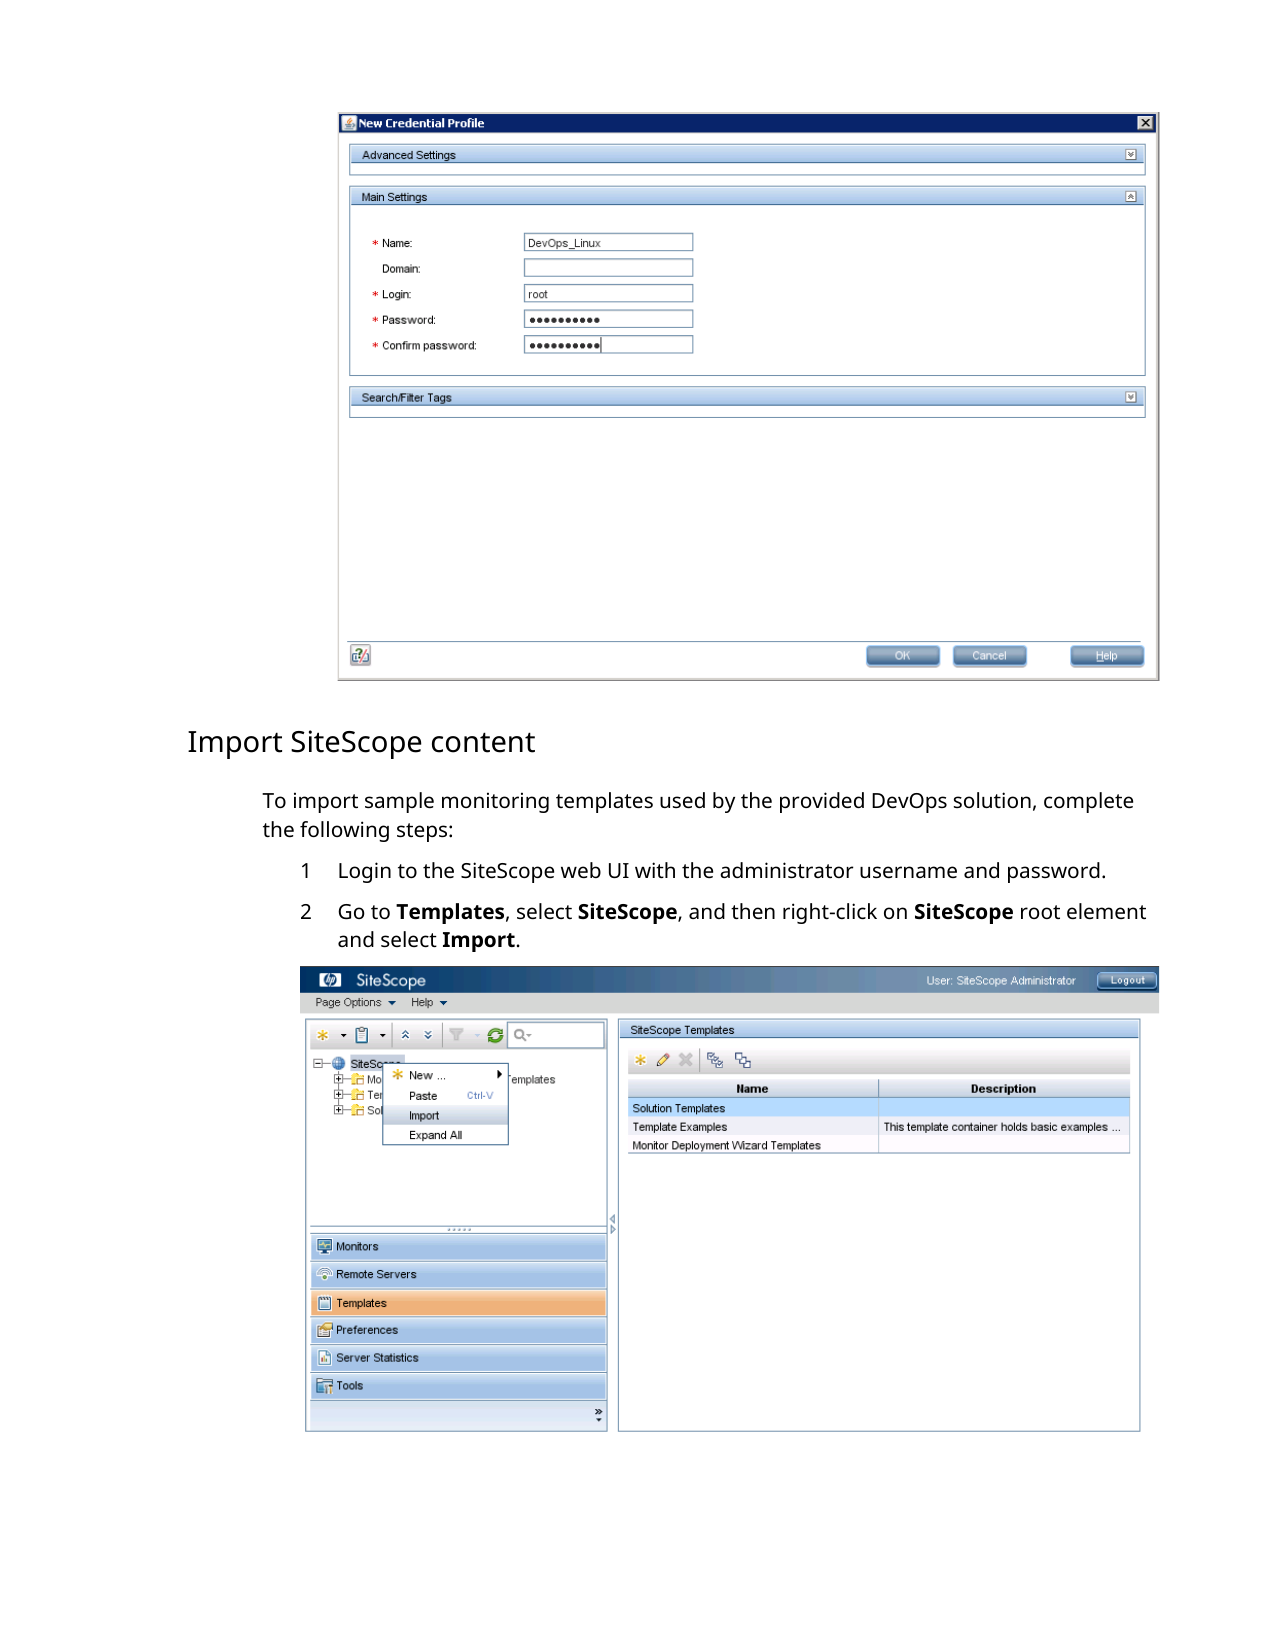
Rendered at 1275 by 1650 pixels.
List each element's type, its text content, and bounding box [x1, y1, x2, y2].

text To import sample monitoring templates used by the provided DevOps solution, complete the following steps: [262, 786, 1162, 843]
list Go to Templates, select SiteScope, and then right-click on SiteScope root element and select Import. [300, 897, 1162, 954]
picture [337, 112, 1160, 681]
picture [300, 966, 1160, 1440]
text Import SiteScope content [187, 722, 1162, 761]
list Login to the SiteScope web UI with the administrator username and password. [300, 856, 1162, 884]
